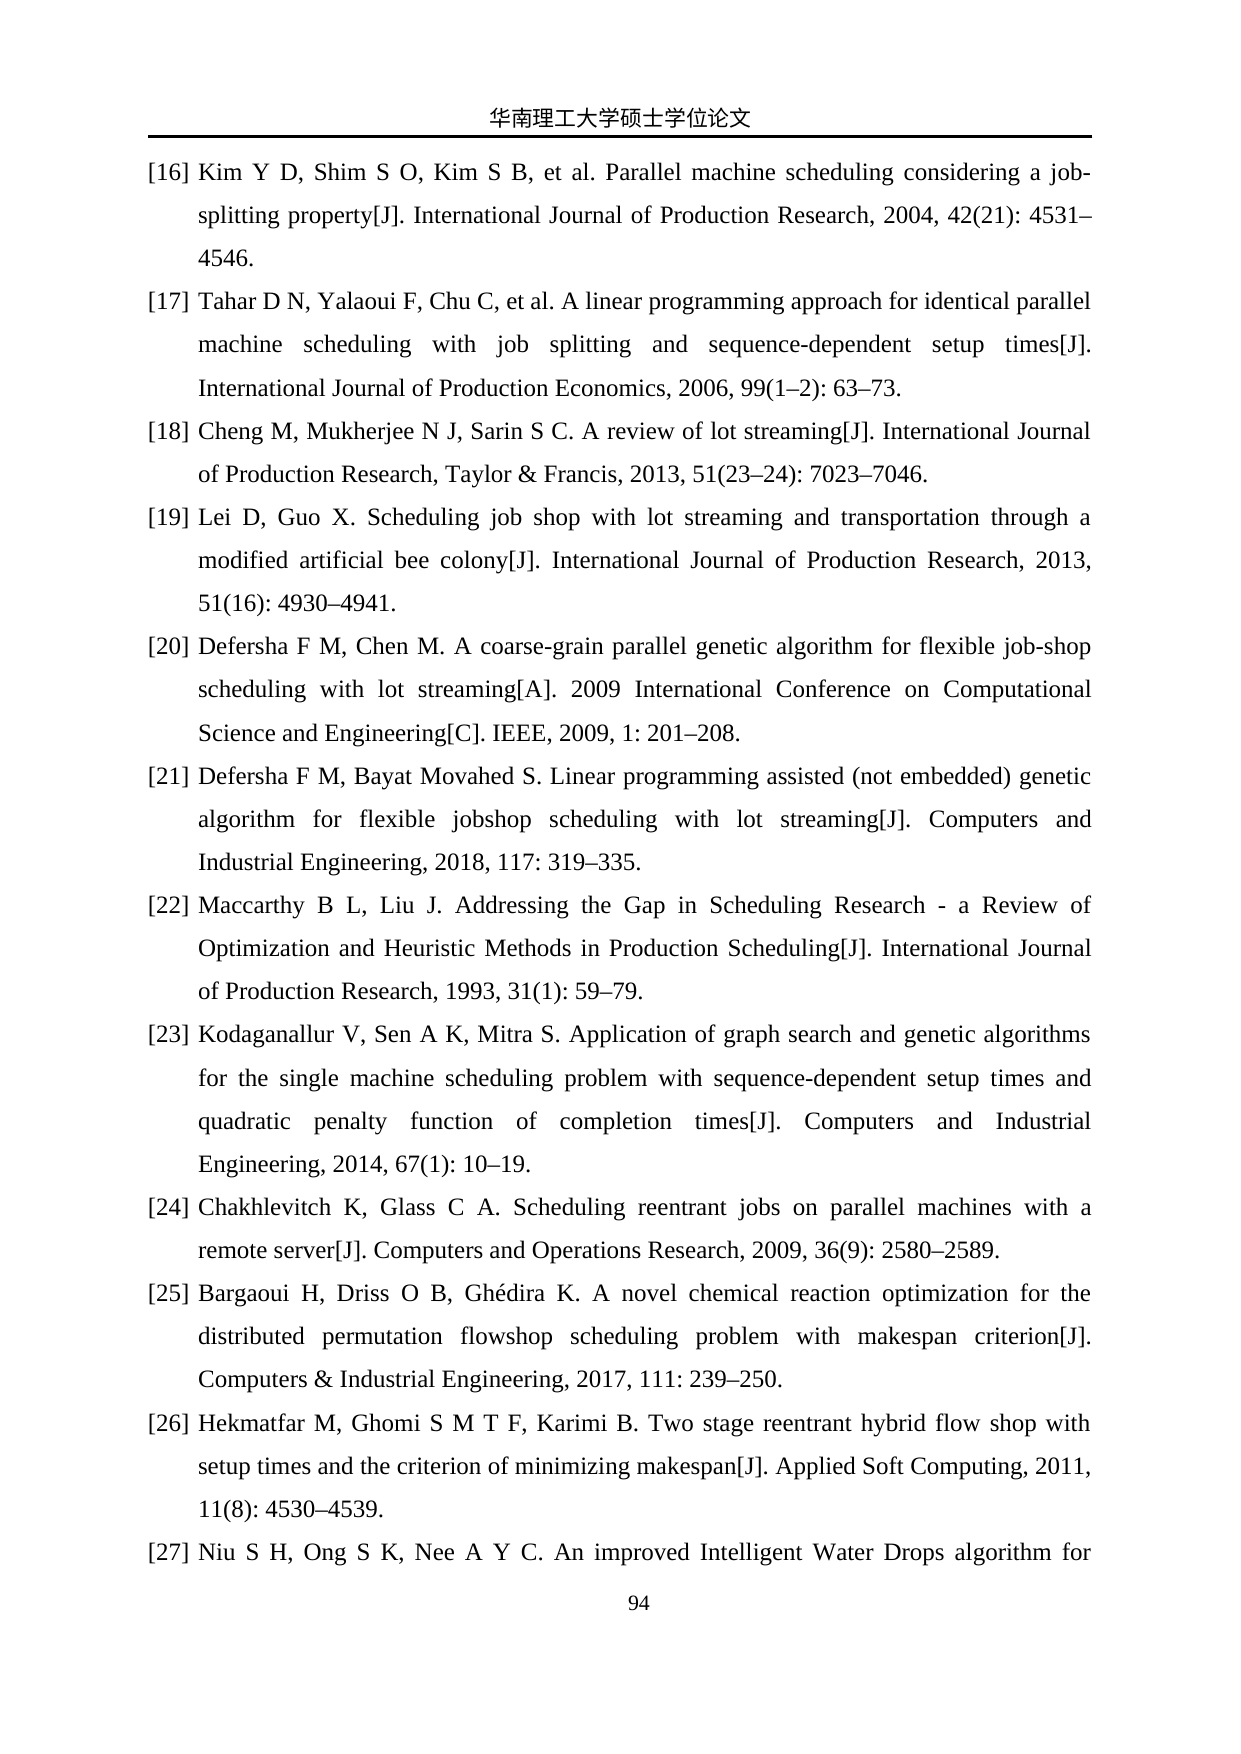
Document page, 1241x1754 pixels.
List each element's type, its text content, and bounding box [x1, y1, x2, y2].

text [20] Defersha F M, Chen M. A coarse-grain parallel genetic algorithm for flexible job-shop scheduling with lot streaming[A]. 2009 International Conference on Computational Science and Engineering[C]. IEEE, 2009, 1: 201–208. [148, 631, 1092, 746]
text [17] Tahar D N, Yalaoui F, Chu C, et al. A linear programming approach for identical parallel machine scheduling with job splitting and sequence-dependent setup times[J]. International Journal of Production Economics, 2006, 99(1–2): 63–73. [148, 286, 1092, 401]
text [148, 1537, 1092, 1566]
text [21] Defersha F M, Bayat Movahed S. Linear programming assisted (not embedded) genetic algorithm for flexible jobshop scheduling with lot streaming[J]. Computers and Industrial Engineering, 2018, 117: 319–335. [148, 761, 1092, 876]
text [25] Bargaoui H, Driss O B, Ghédira K. A novel chemical reaction optimization for the distributed permutation flowshop scheduling problem with makespan criterion[J]. Computers & Industrial Engineering, 2017, 111: 239–250. [148, 1278, 1092, 1393]
text [18] Cheng M, Mukherjee N J, Sarin S C. A review of lot streaming[J]. International Journal of Production Research, Taylor & Francis, 2013, 51(23–24): 7023–7046. [148, 416, 1092, 488]
text [22] Maccarthy B L, Liu J. Addressing the Gap in Scheduling Research - a Review of Optimization and Heuristic Methods in Production Scheduling[J]. International Journal of Production Research, 1993, 31(1): 59–79. [148, 890, 1092, 1005]
text [24] Chakhlevitch K, Glass C A. Scheduling reentrant jobs on parallel machines with a remote server[J]. Computers and Operations Research, 2009, 36(9): 2580–2589. [148, 1192, 1092, 1264]
text [19] Lei D, Guo X. Scheduling job shop with lot streaming and transportation through a modified artificial bee colony[J]. International Journal of Production Research, 2013, 51(16): 4930–4941. [148, 502, 1092, 617]
text [23] Kodaganallur V, Sen A K, Mitra S. Application of graph search and genetic algorithms for the single machine scheduling problem with sequence-dependent setup times and quadratic penalty function of completion times[J]. Computers and Industrial Engineering, 2014, 67(1): 10–19. [148, 1019, 1092, 1178]
text [26] Hekmatfar M, Ghomi S M T F, Karimi B. Two stage reentrant hybrid flow shop with setup times and the criterion of minimizing makespan[J]. Applied Soft Computing, 2011, 11(8): 4530–4539. [148, 1408, 1092, 1523]
text [16] Kim Y D, Shim S O, Kim S B, et al. Parallel machine scheduling considering a job-splitting property[J]. International Journal of Production Research, 2004, 42(21): 4531–4546. [148, 157, 1092, 272]
